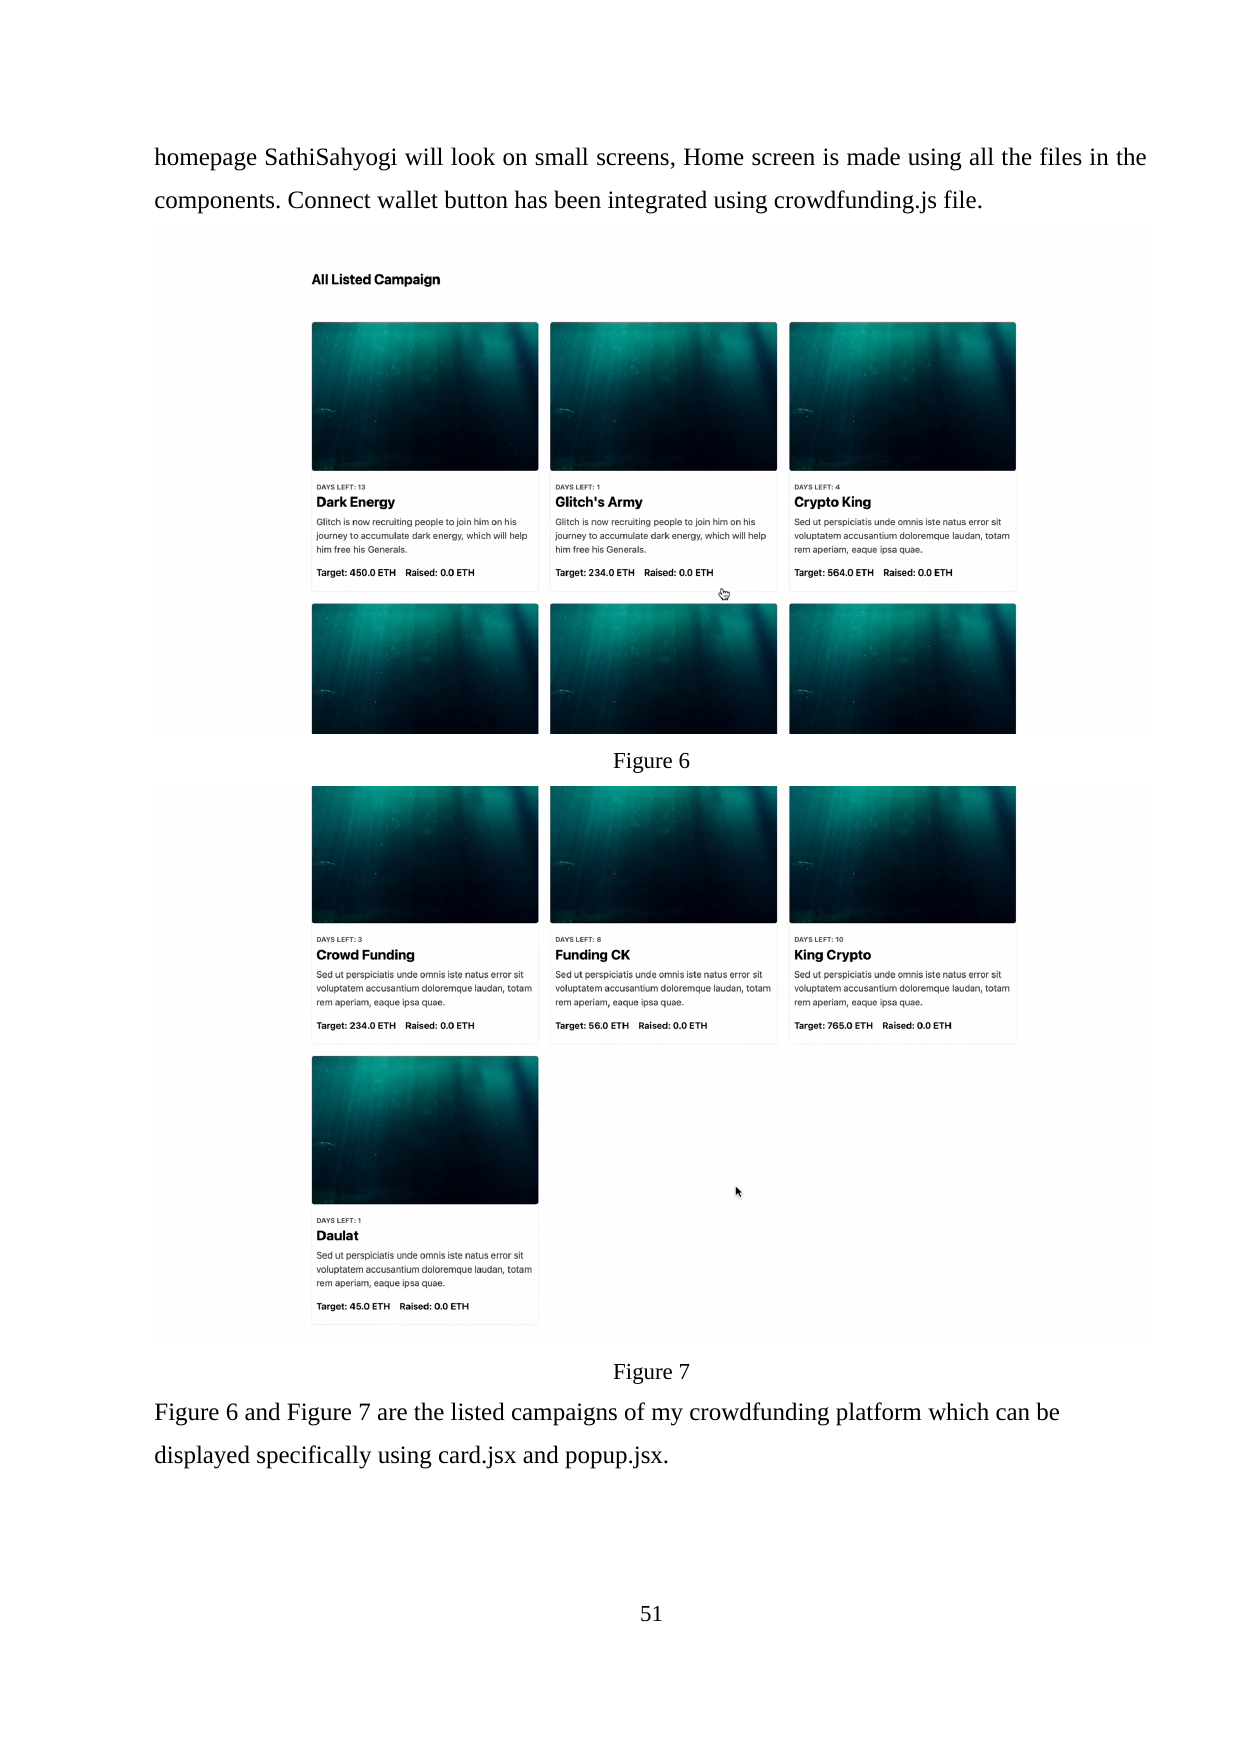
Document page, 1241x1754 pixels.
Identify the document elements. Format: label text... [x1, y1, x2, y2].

text Figure 7 [154, 1358, 1148, 1384]
picture [154, 227, 1149, 734]
picture [154, 786, 1149, 1345]
text Figure 6 and Figure 7 are the listed campaigns of my crowdfunding platform which can be displayed specifically using card.jsx and popup.jsx. [154, 1397, 1148, 1469]
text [154, 142, 1148, 213]
text Figure 6 [154, 734, 1148, 773]
